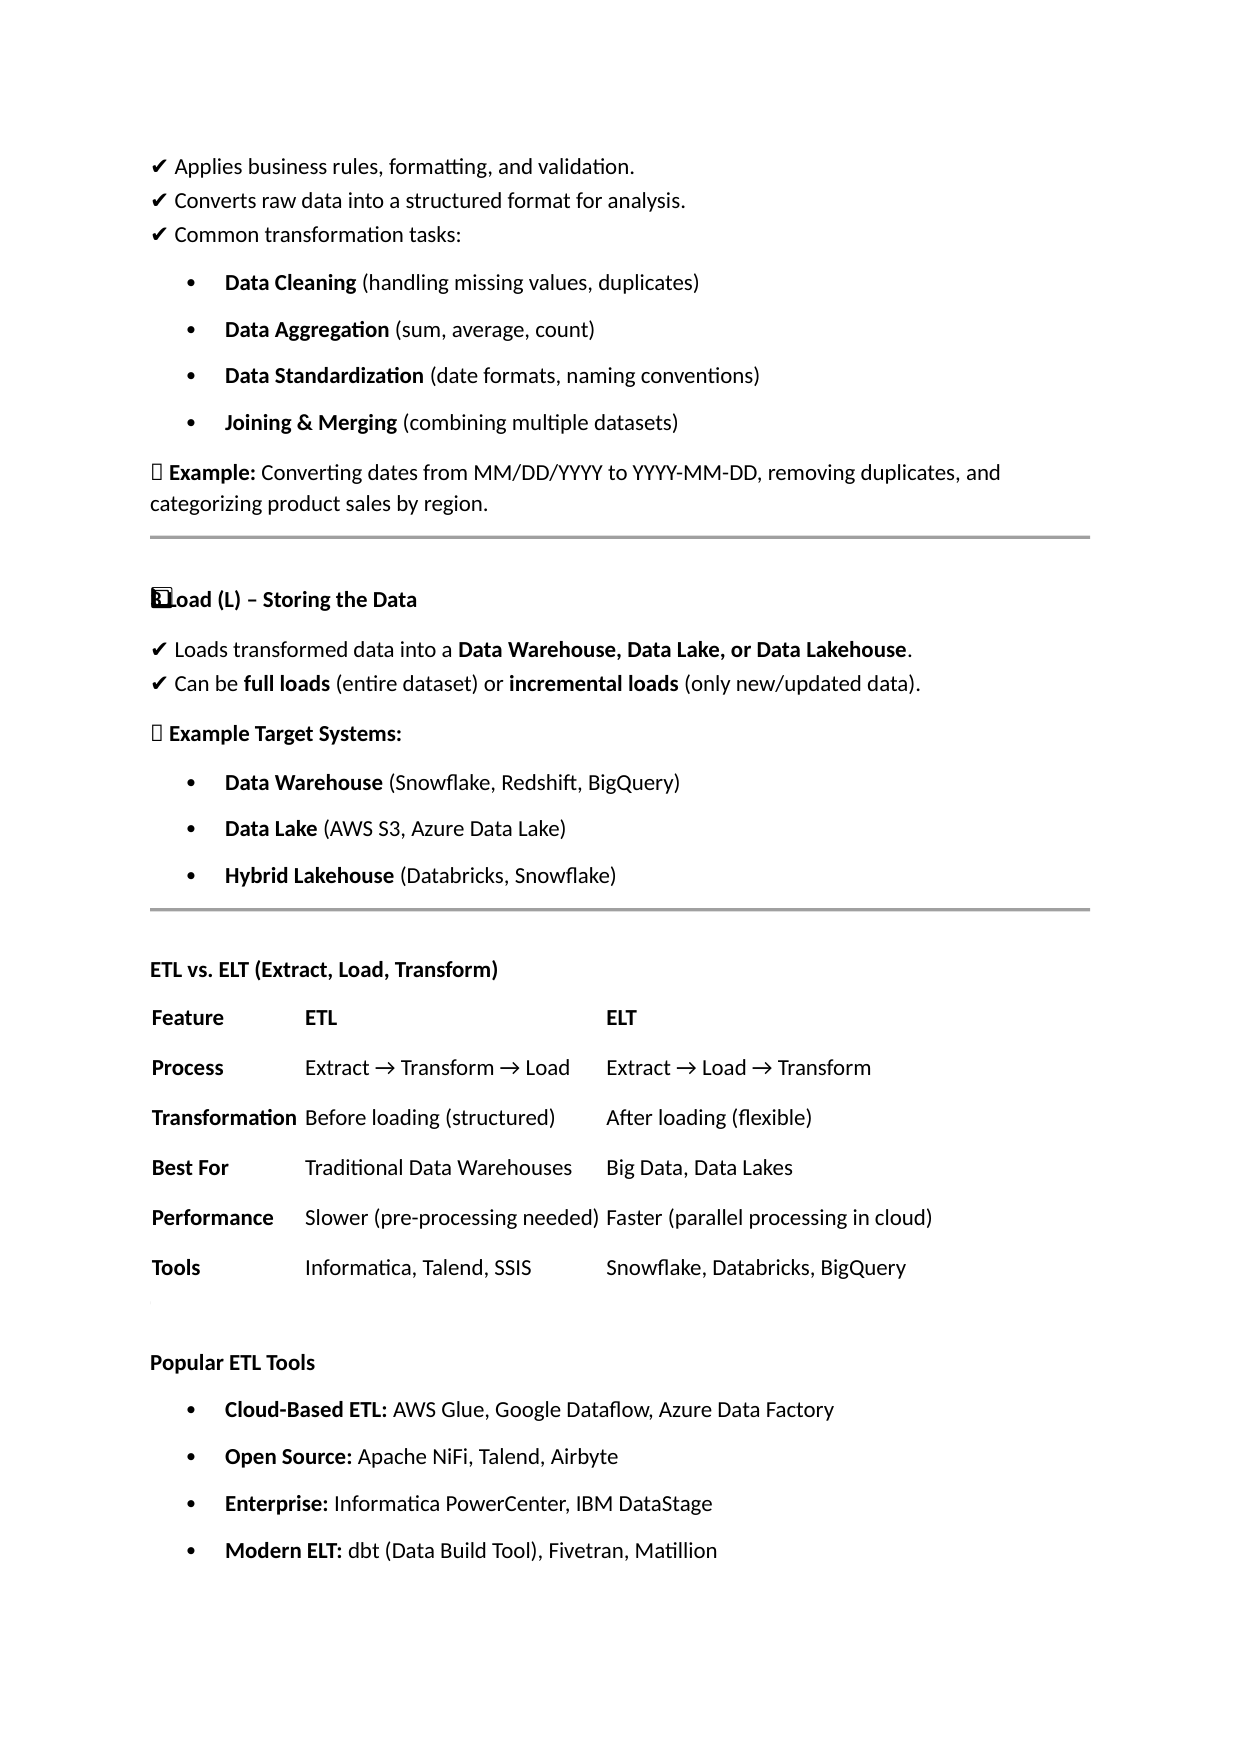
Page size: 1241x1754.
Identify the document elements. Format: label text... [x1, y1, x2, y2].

list Modern ELT: dbt (Data Build Tool), Fivetran, Matillion [187, 1536, 1090, 1564]
list Data Cleaning (handling missing values, duplicates) [187, 268, 1090, 296]
table_cell Informatica, Talend, SSIS [303, 1251, 605, 1301]
list Hybrid Lakehouse (Databricks, Snowflake) [187, 861, 1090, 889]
list Cloud-Based ETL: AWS Glue, Google Dataflow, Azure Data Factory [187, 1395, 1090, 1423]
table_header ETL [303, 1002, 605, 1052]
table_cell Slower (pre-processing needed) [303, 1202, 605, 1251]
list Data Lake (AWS S3, Azure Data Lake) [187, 814, 1090, 842]
text ✔ Applies business rules, formatting, and validation. ✔ Converts raw data into a structured format for analysis. ✔ Common transformation tasks: [150, 150, 1090, 249]
table_cell After loading (flexible) [605, 1102, 939, 1152]
table_cell Tools [150, 1251, 303, 1301]
list Data Warehouse (Snowflake, Redshift, BigQuery) [187, 768, 1090, 796]
table_cell Best For [150, 1152, 303, 1202]
table_cell Performance [150, 1202, 303, 1251]
table_header Feature [150, 1002, 303, 1052]
list Joining & Merging (combining multiple datasets) [187, 408, 1090, 437]
table_header ELT [605, 1002, 939, 1052]
text ETL vs. ELT (Extract, Load, Transform) [150, 955, 1090, 983]
list Data Standardization (date formats, naming conventions) [187, 362, 1090, 390]
table_cell Faster (parallel processing in cloud) [605, 1202, 939, 1251]
table_cell Extract → Transform → Load [303, 1052, 605, 1102]
text Popular ETL Tools [150, 1348, 1090, 1376]
text 3️⃣ Load (L) – Storing the Data [150, 583, 1090, 614]
table_cell Process [150, 1052, 303, 1102]
table_cell Before loading (structured) [303, 1102, 605, 1152]
list Data Aggregation (sum, average, count) [187, 315, 1090, 343]
table_cell Big Data, Data Lakes [605, 1152, 939, 1202]
list Enterprise: Informatica PowerCenter, IBM DataStage [187, 1489, 1090, 1517]
table_cell Snowflake, Databricks, BigQuery [605, 1251, 939, 1301]
table_cell Transformation [150, 1102, 303, 1152]
text 🔹 Example: Converting dates from MM/DD/YYYY to YYYY-MM-DD, removing duplicates, and categorizing product sales by region. [150, 455, 1090, 517]
table_cell Traditional Data Warehouses [303, 1152, 605, 1202]
list Open Source: Apache NiFi, Talend, Airbyte [187, 1442, 1090, 1470]
text ✔ Loads transformed data into a Data Warehouse, Data Lake, or Data Lakehouse. ✔ Can be full loads (entire dataset) or incremental loads (only new/updated data). [150, 633, 1090, 698]
table_cell Extract → Load → Transform [605, 1052, 939, 1102]
text 🔹 Example Target Systems: [150, 717, 1090, 748]
